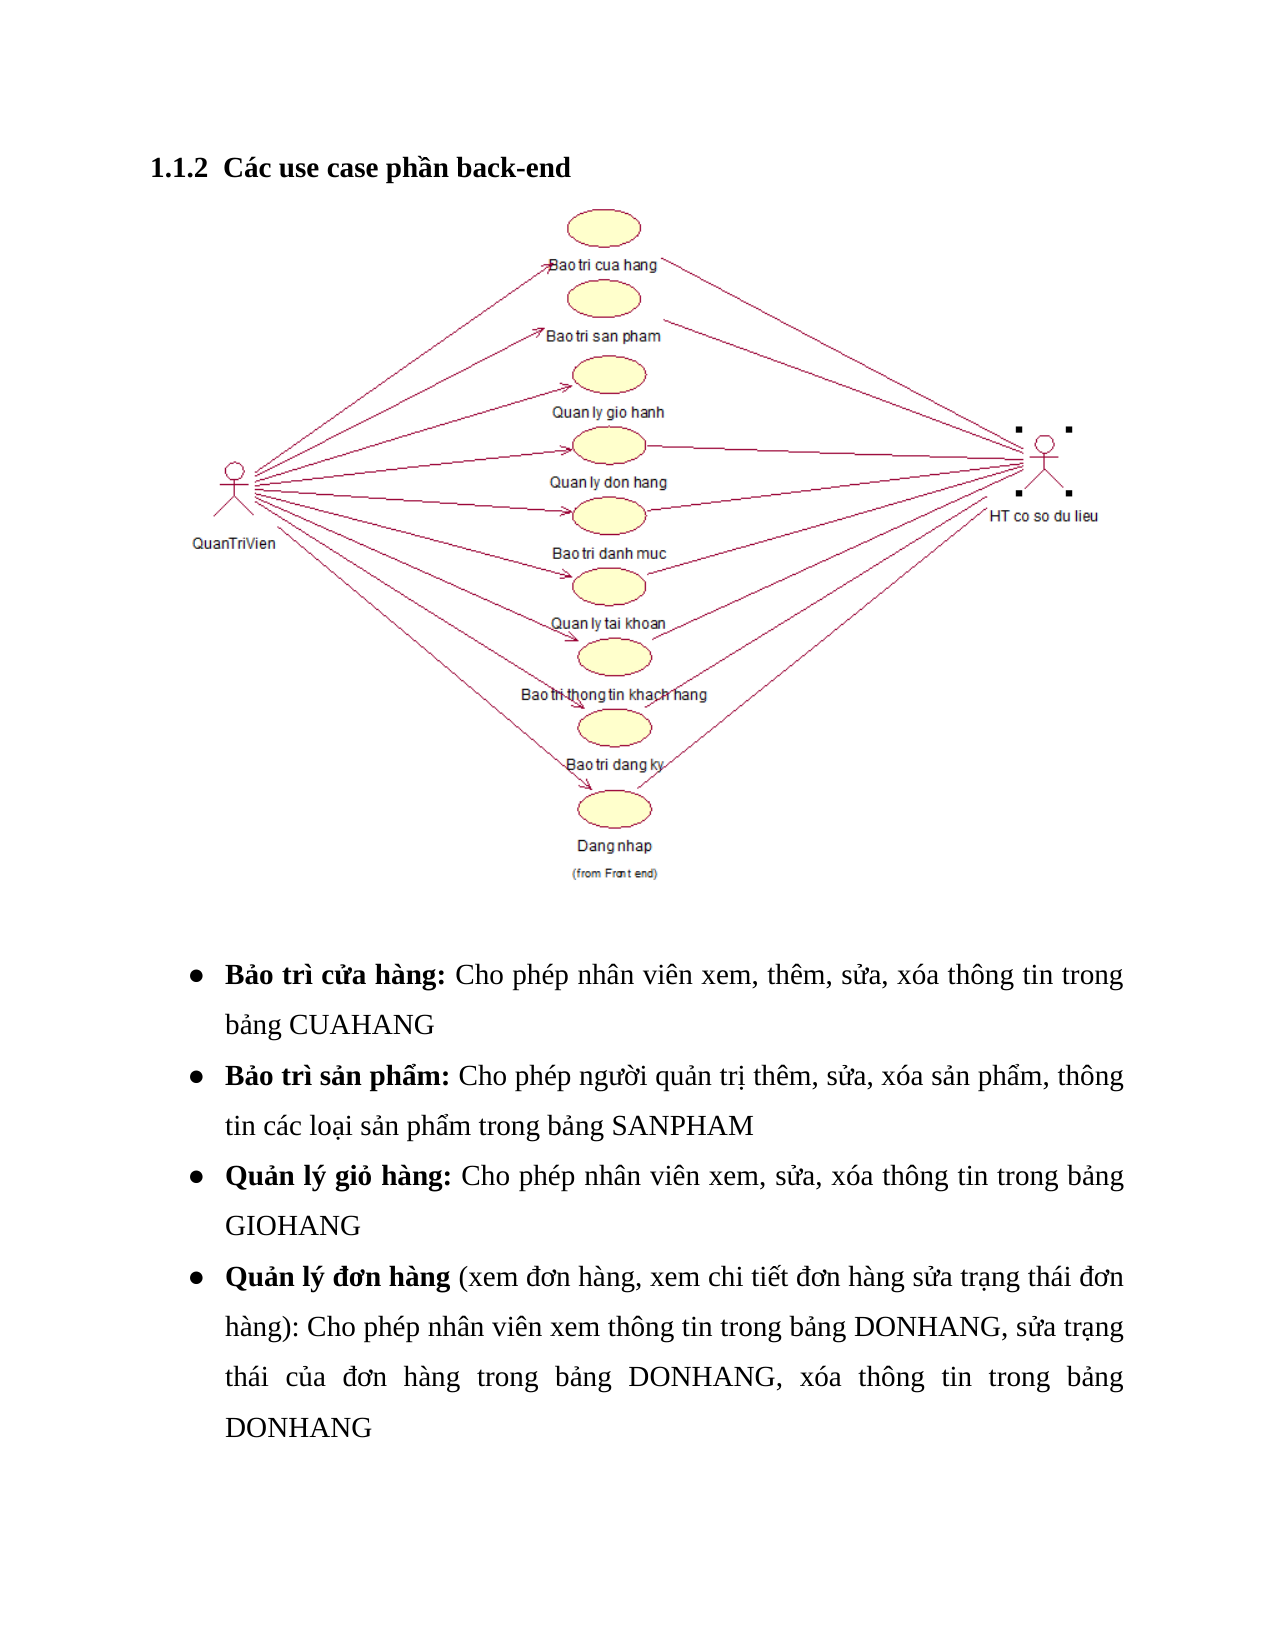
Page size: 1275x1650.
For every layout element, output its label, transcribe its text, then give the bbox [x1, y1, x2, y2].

subtitle 1.1.2 Các use case phần back-end [150, 150, 1125, 183]
list Bảo trì sản phẩm: Cho phép người quản trị thêm, sửa, xóa sản phẩm, thông tin các loại sản phẩm trong bảng SANPHAM [187, 1058, 1125, 1141]
list Quản lý đơn hàng (xem đơn hàng, xem chi tiết đơn hàng sửa trạng thái đơn hàng): Cho phép nhân viên xem thông tin trong bảng DONHANG, sửa trạng thái của đơn hàng trong bảng DONHANG, xóa thông tin trong bảng DONHANG [187, 1259, 1125, 1443]
list Quản lý giỏ hàng: Cho phép nhân viên xem, sửa, xóa thông tin trong bảng GIOHANG [187, 1158, 1125, 1242]
picture [150, 208, 1125, 890]
list Bảo trì cửa hàng: Cho phép nhân viên xem, thêm, sửa, xóa thông tin trong bảng CUAHANG [187, 957, 1125, 1041]
